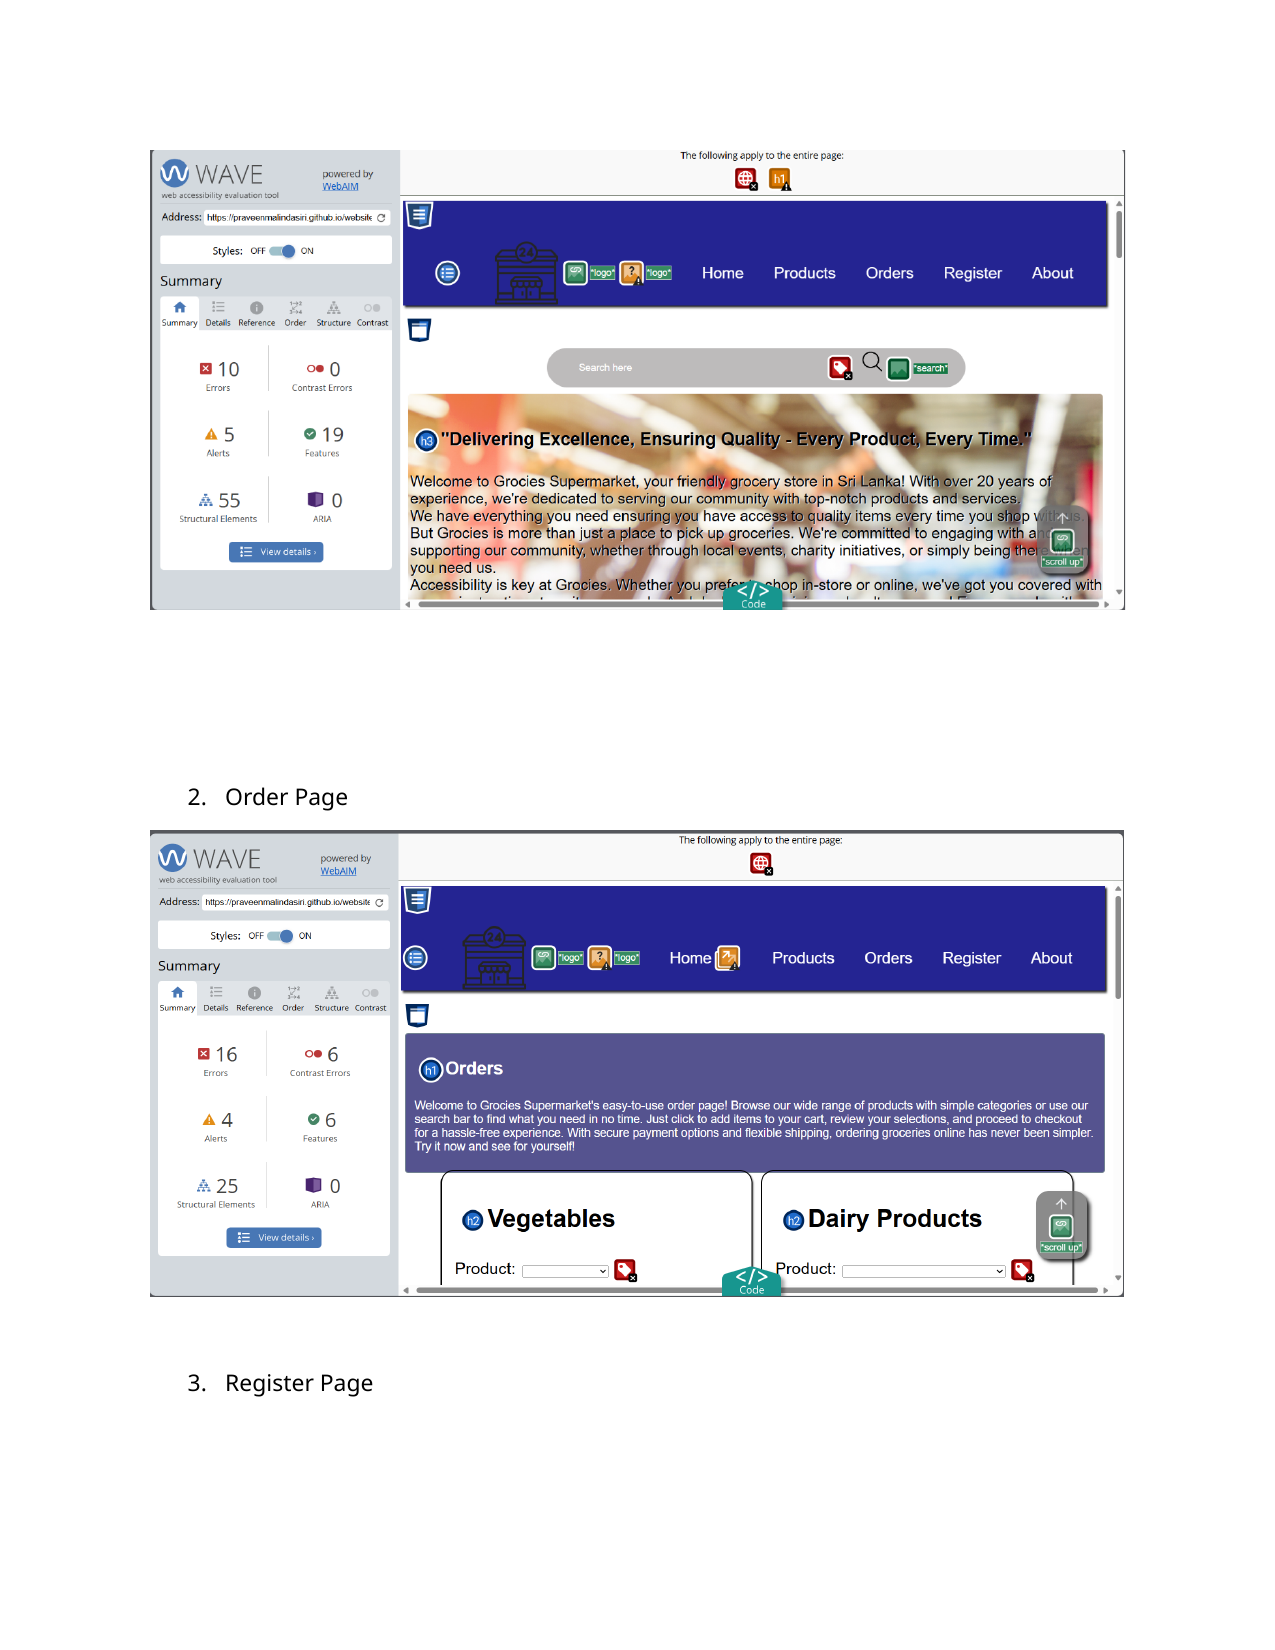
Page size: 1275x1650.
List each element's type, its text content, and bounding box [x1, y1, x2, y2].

list Order Page [187, 780, 1125, 812]
list Register Page [187, 1367, 1125, 1398]
picture [150, 830, 1124, 1297]
picture [150, 150, 1125, 610]
